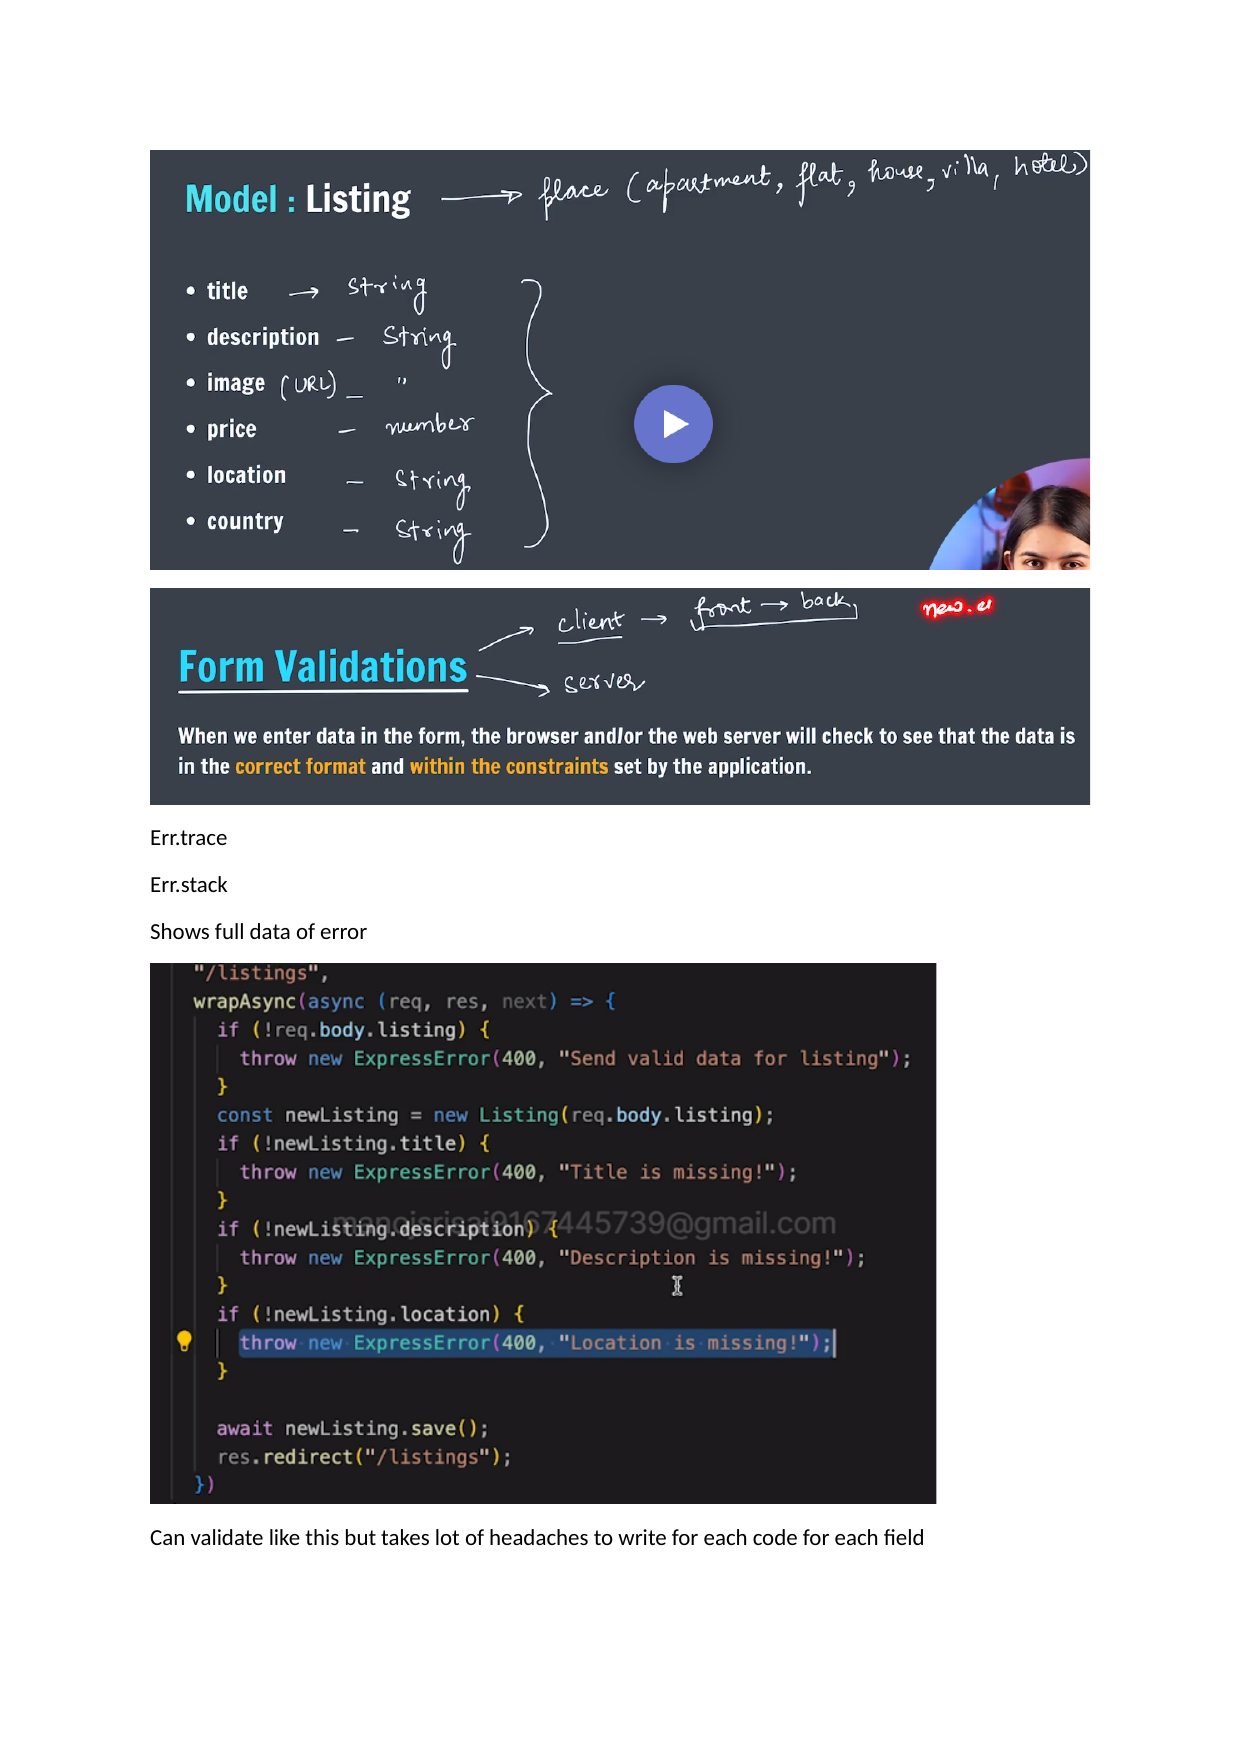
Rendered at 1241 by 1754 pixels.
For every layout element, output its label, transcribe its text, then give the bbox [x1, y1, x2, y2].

text Can validate like this but takes lot of headaches to write for each code for each field [150, 1523, 1090, 1551]
text Err.trace [150, 823, 1090, 851]
picture [150, 588, 1091, 805]
picture [150, 963, 937, 1504]
text Err.stack [150, 870, 1090, 898]
text Shows full data of error [150, 917, 1090, 945]
picture [150, 150, 1091, 570]
